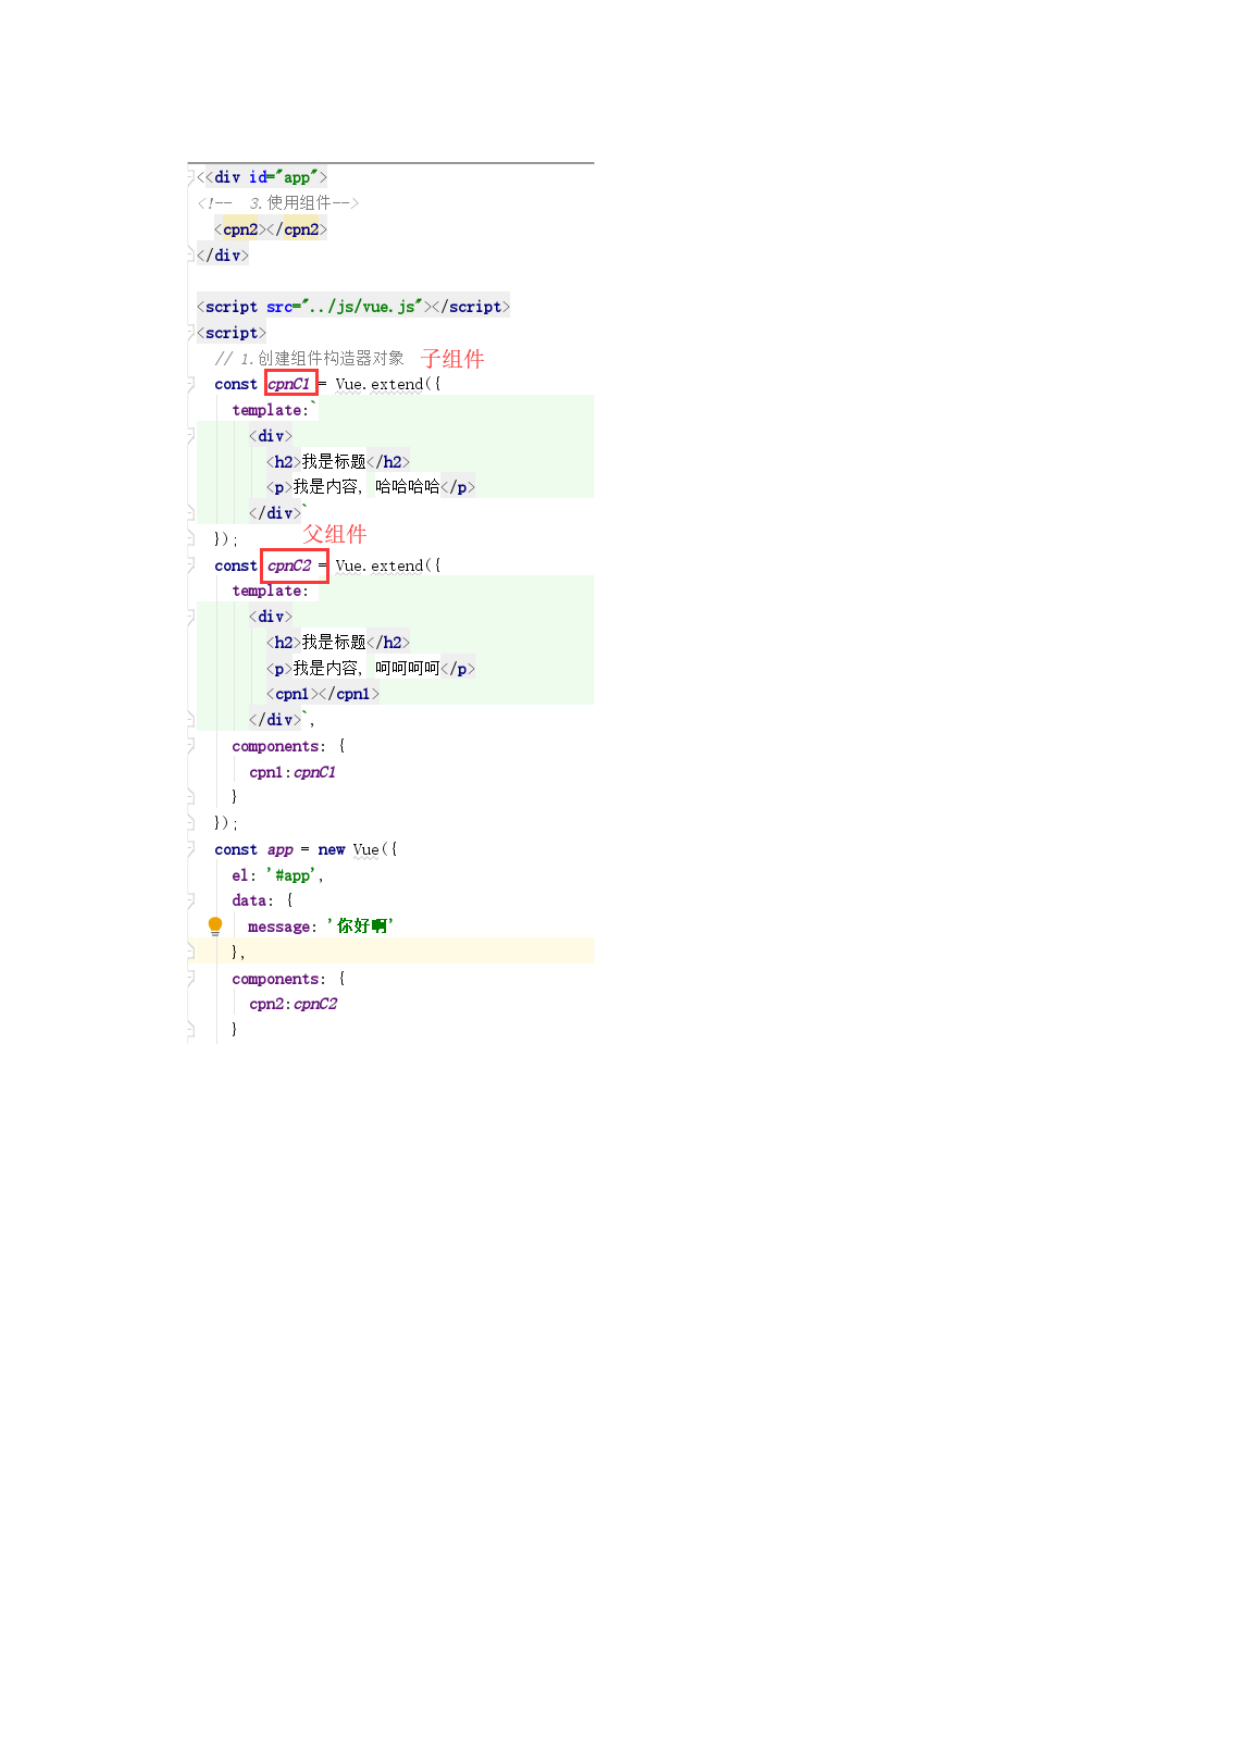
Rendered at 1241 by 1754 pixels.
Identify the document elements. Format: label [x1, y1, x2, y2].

picture [187, 162, 595, 1044]
